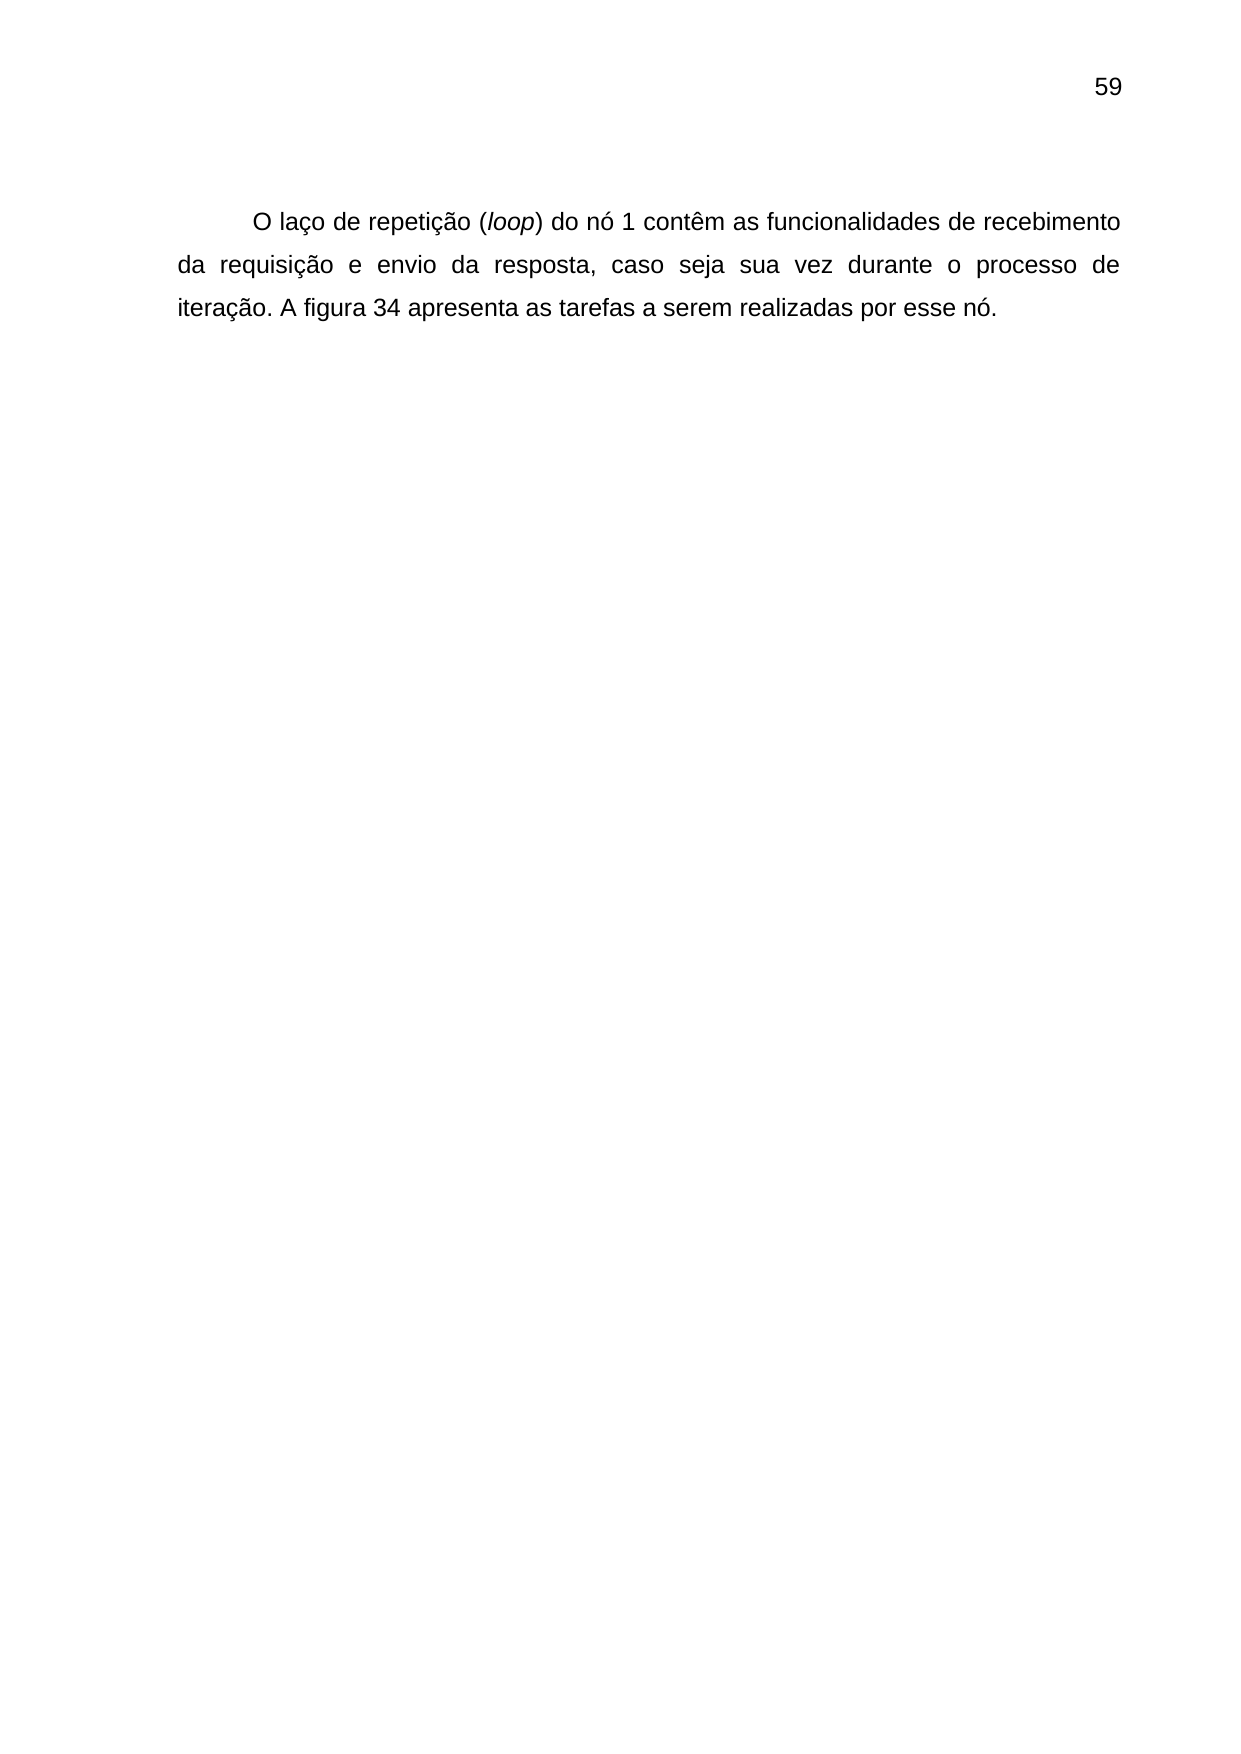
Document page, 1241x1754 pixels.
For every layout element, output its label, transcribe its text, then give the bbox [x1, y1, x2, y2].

text O laço de repetição (loop) do nó 1 contêm as funcionalidades de recebimento da requisição e envio da resposta, caso seja sua vez durante o processo de iteração. A figura 34 apresenta as tarefas a serem realizadas por esse nó. [177, 207, 1122, 322]
